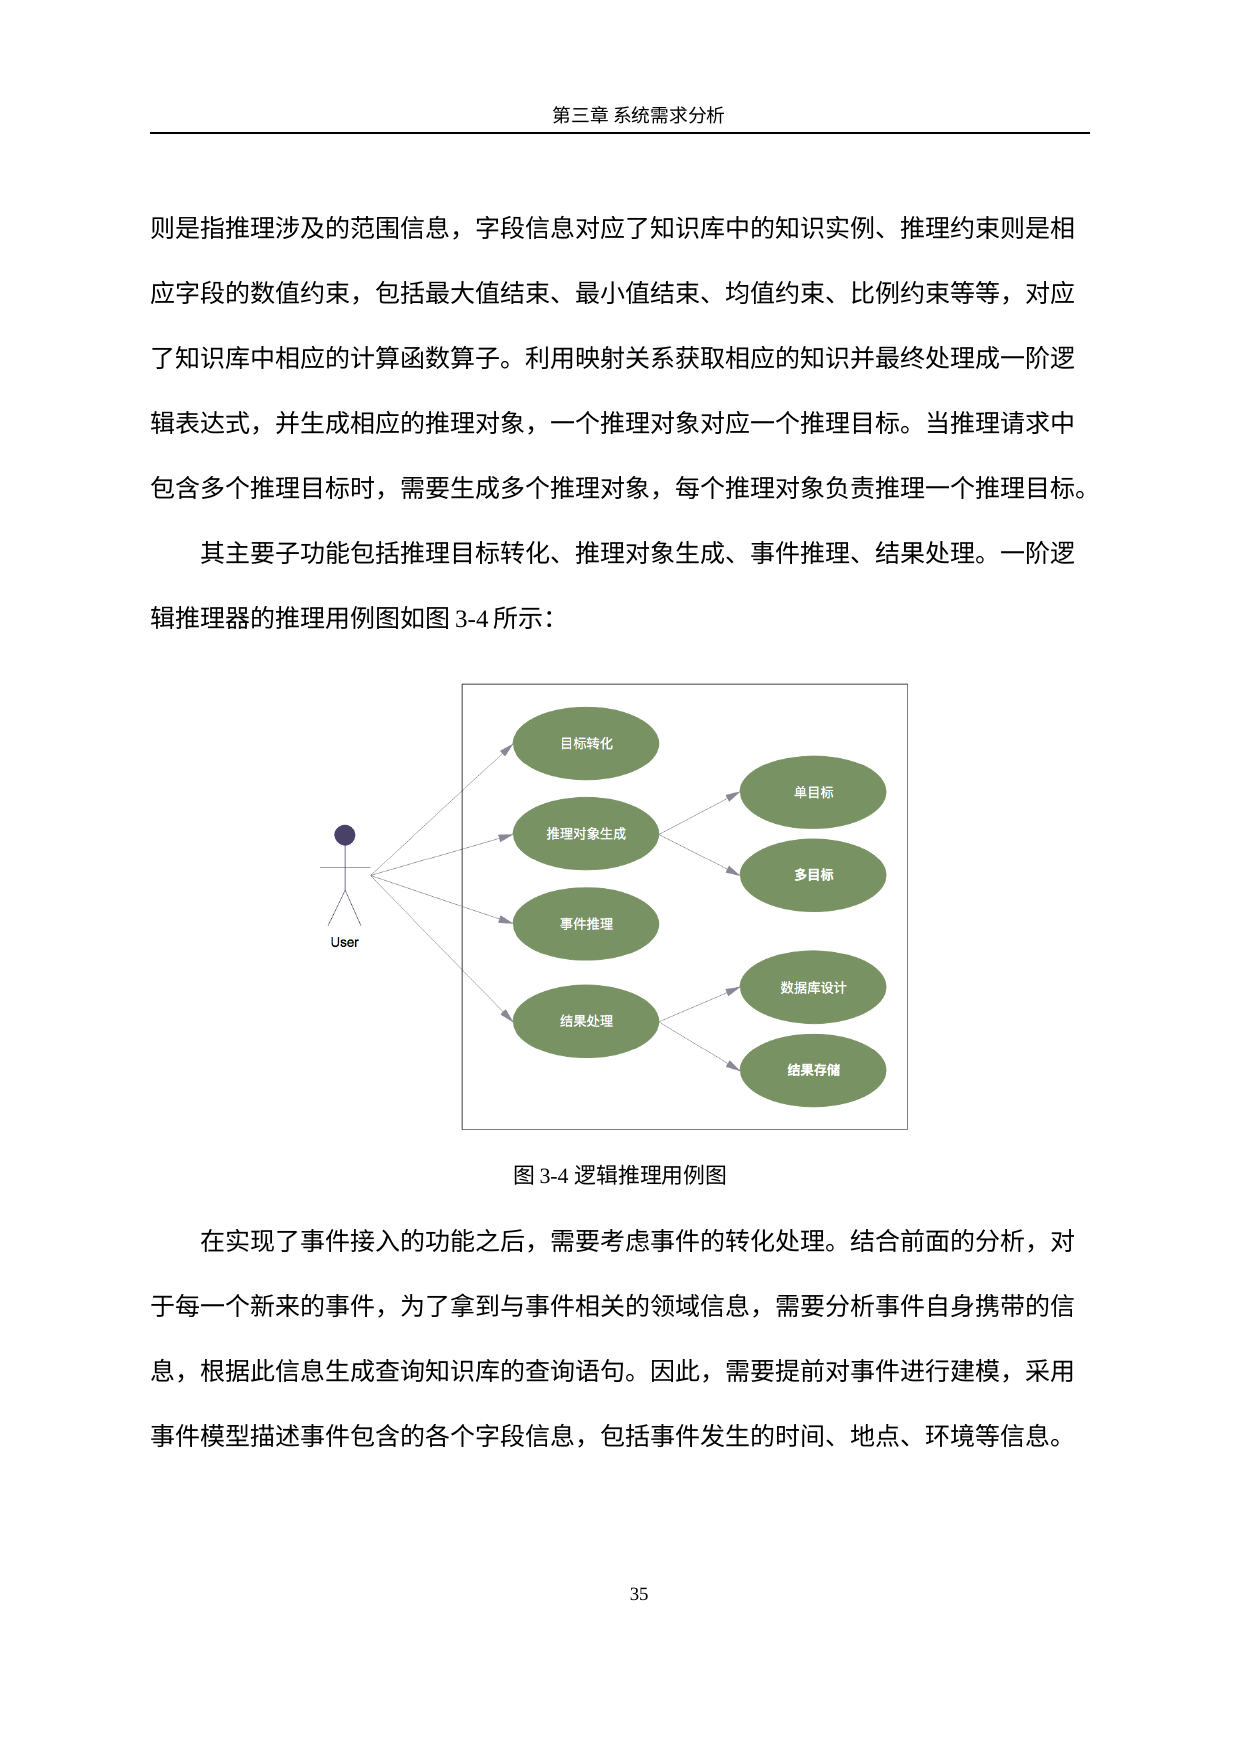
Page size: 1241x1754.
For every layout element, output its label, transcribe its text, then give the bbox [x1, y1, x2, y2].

picture [311, 670, 929, 1143]
text 图3-4 逻辑推理用例图 [150, 1158, 1090, 1190]
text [150, 1207, 1090, 1467]
text 其主要子功能包括推理目标转化、推理对象生成、事件推理、结果处理。一阶逻辑推理器的推理用例图如图3-4所示： [150, 519, 1090, 649]
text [150, 194, 1090, 519]
